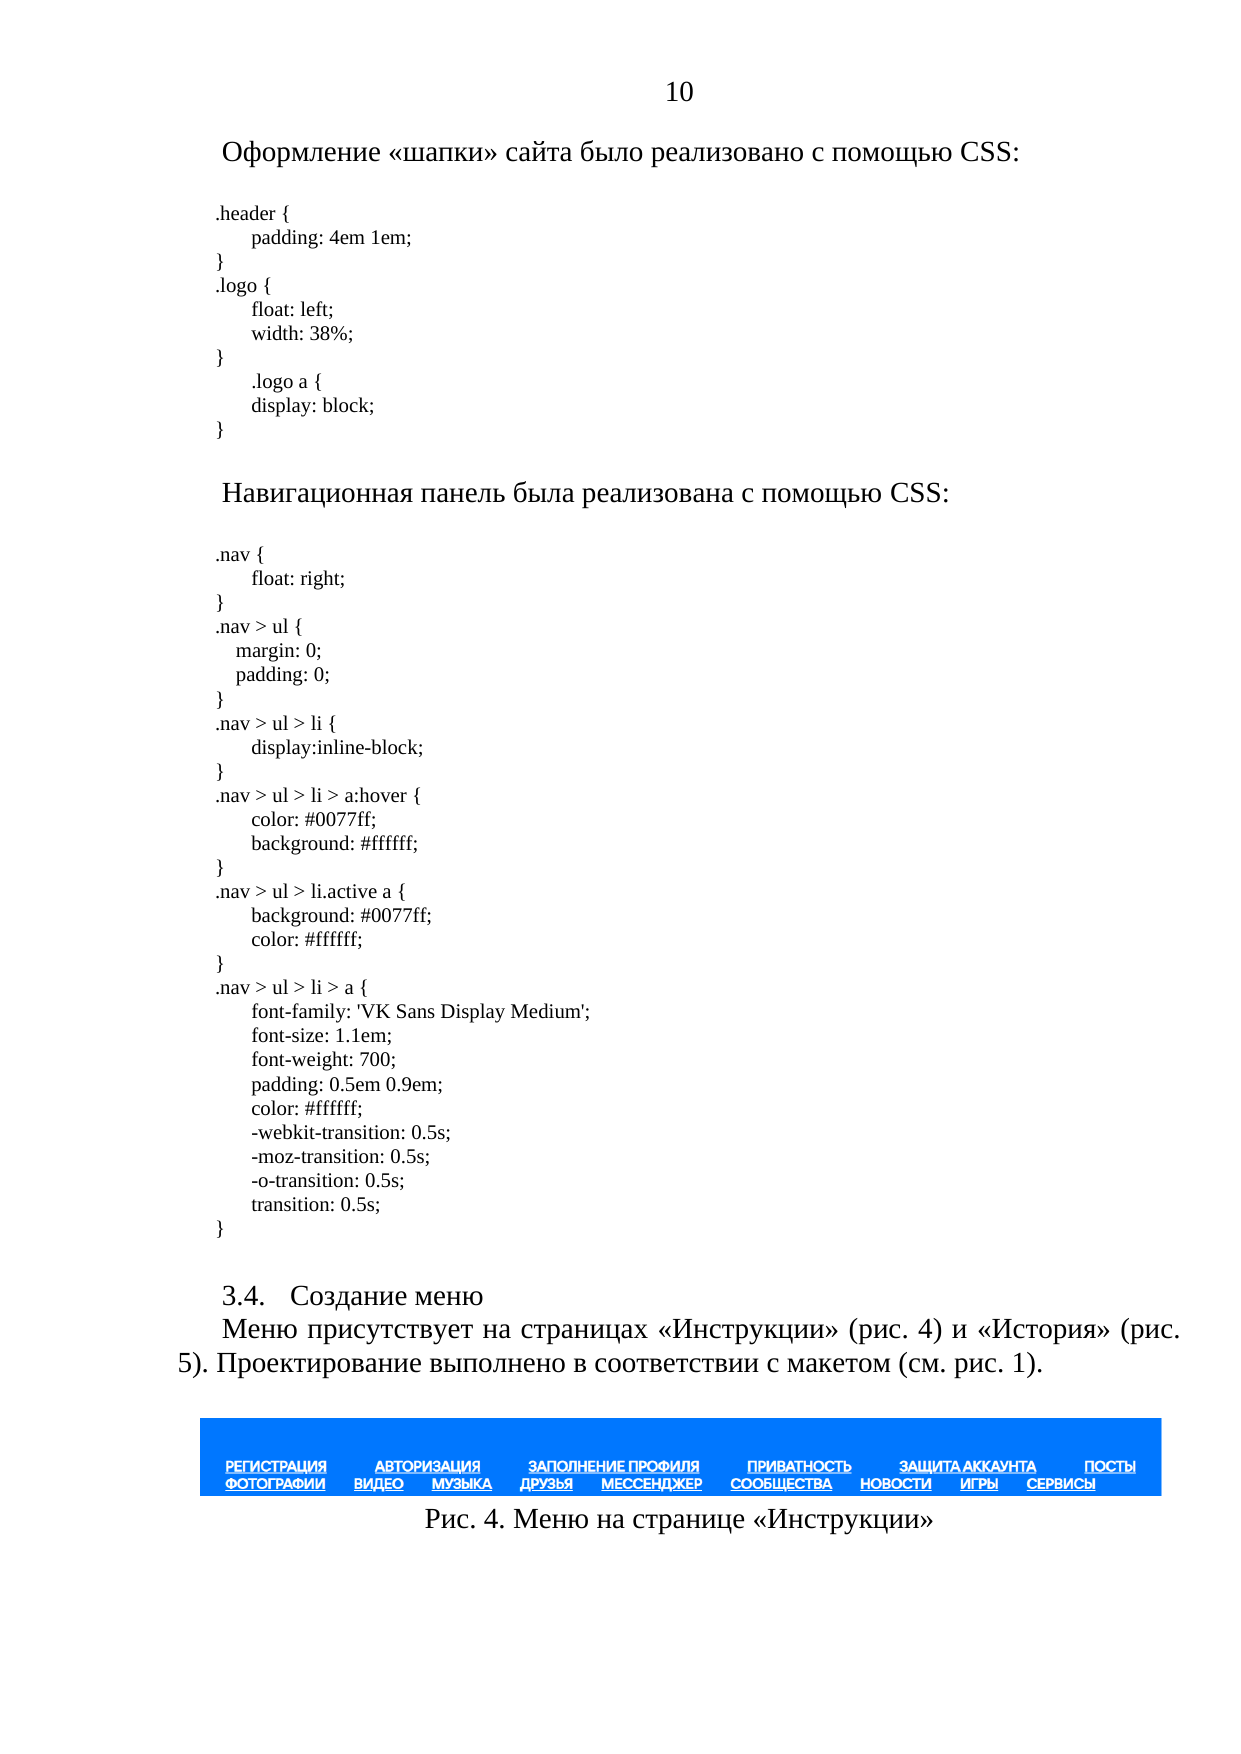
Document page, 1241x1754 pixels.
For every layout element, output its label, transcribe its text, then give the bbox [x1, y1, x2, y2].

text color: #ffffff; [177, 927, 1181, 951]
text Оформление «шапки» сайта было реализовано с помощью CSS: [177, 134, 1181, 167]
text Меню присутствует на страницах «Инструкции» (рис. 4) и «История» (рис. 5). Проектирование выполнено в соответствии с макетом (см. рис. 1). [177, 1311, 1181, 1378]
subtitle Создание меню [222, 1278, 1181, 1311]
text } [177, 759, 1181, 783]
text padding: 0; [177, 662, 1181, 686]
text font-weight: 700; [177, 1047, 1181, 1071]
text .logo a { [177, 369, 1181, 393]
text width: 38%; [177, 321, 1181, 345]
text background: #ffffff; [177, 831, 1181, 855]
text background: #0077ff; [177, 903, 1181, 927]
text .nav { [177, 542, 1181, 566]
text float: right; [177, 566, 1181, 590]
text .logo { [177, 273, 1181, 297]
text } [177, 249, 1181, 273]
text -webkit-transition: 0.5s; [177, 1119, 1181, 1144]
text } [177, 417, 1181, 441]
text float: left; [177, 297, 1181, 321]
text .nav > ul > li > a:hover { [177, 783, 1181, 807]
text } [177, 345, 1181, 369]
text color: #ffffff; [177, 1096, 1181, 1119]
text } [177, 1216, 1181, 1240]
text Навигационная панель была реализована с помощью CSS: [177, 475, 1181, 508]
text .nav > ul > li { [177, 711, 1181, 734]
text } [177, 686, 1181, 711]
text } [177, 855, 1181, 879]
text margin: 0; [177, 638, 1181, 662]
text .header { [177, 201, 1181, 225]
text } [177, 951, 1181, 975]
text display:inline-block; [177, 734, 1181, 759]
text Рис. 4. Меню на странице «Инструкции» [177, 1501, 1181, 1535]
text color: #0077ff; [177, 807, 1181, 831]
text font-family: 'VK Sans Display Medium'; [177, 999, 1181, 1023]
text -o-transition: 0.5s; [177, 1168, 1181, 1192]
text font-size: 1.1em; [177, 1023, 1181, 1047]
picture [192, 1411, 1167, 1502]
text -moz-transition: 0.5s; [177, 1144, 1181, 1168]
text } [177, 590, 1181, 614]
text display: block; [177, 393, 1181, 417]
text .nav > ul { [177, 614, 1181, 638]
text padding: 0.5em 0.9em; [177, 1071, 1181, 1096]
text .nav > ul > li > a { [177, 975, 1181, 999]
text .nav > ul > li.active a { [177, 879, 1181, 903]
text padding: 4em 1em; [177, 225, 1181, 249]
text transition: 0.5s; [177, 1192, 1181, 1216]
